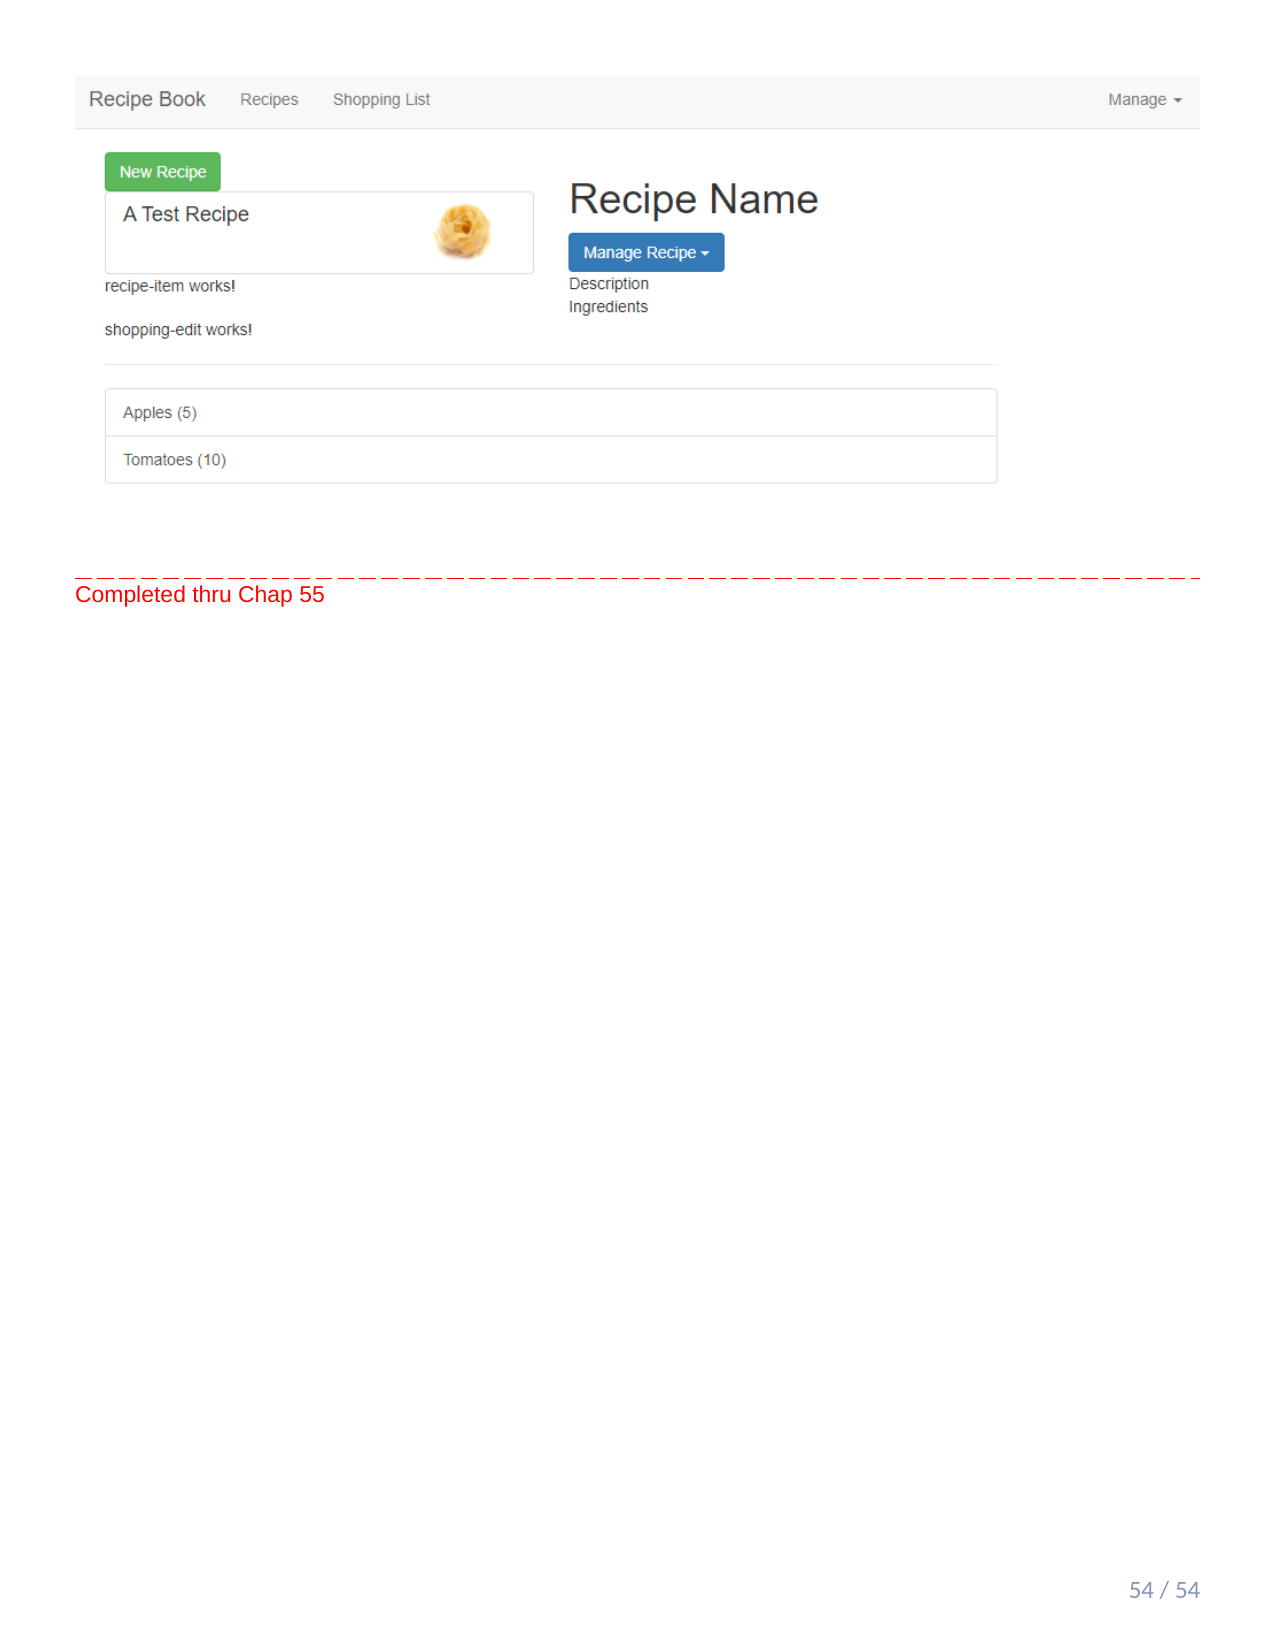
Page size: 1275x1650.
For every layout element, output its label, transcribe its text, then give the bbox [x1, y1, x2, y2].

text Completed thru Chap 55 [75, 578, 1200, 607]
picture [75, 75, 1200, 516]
